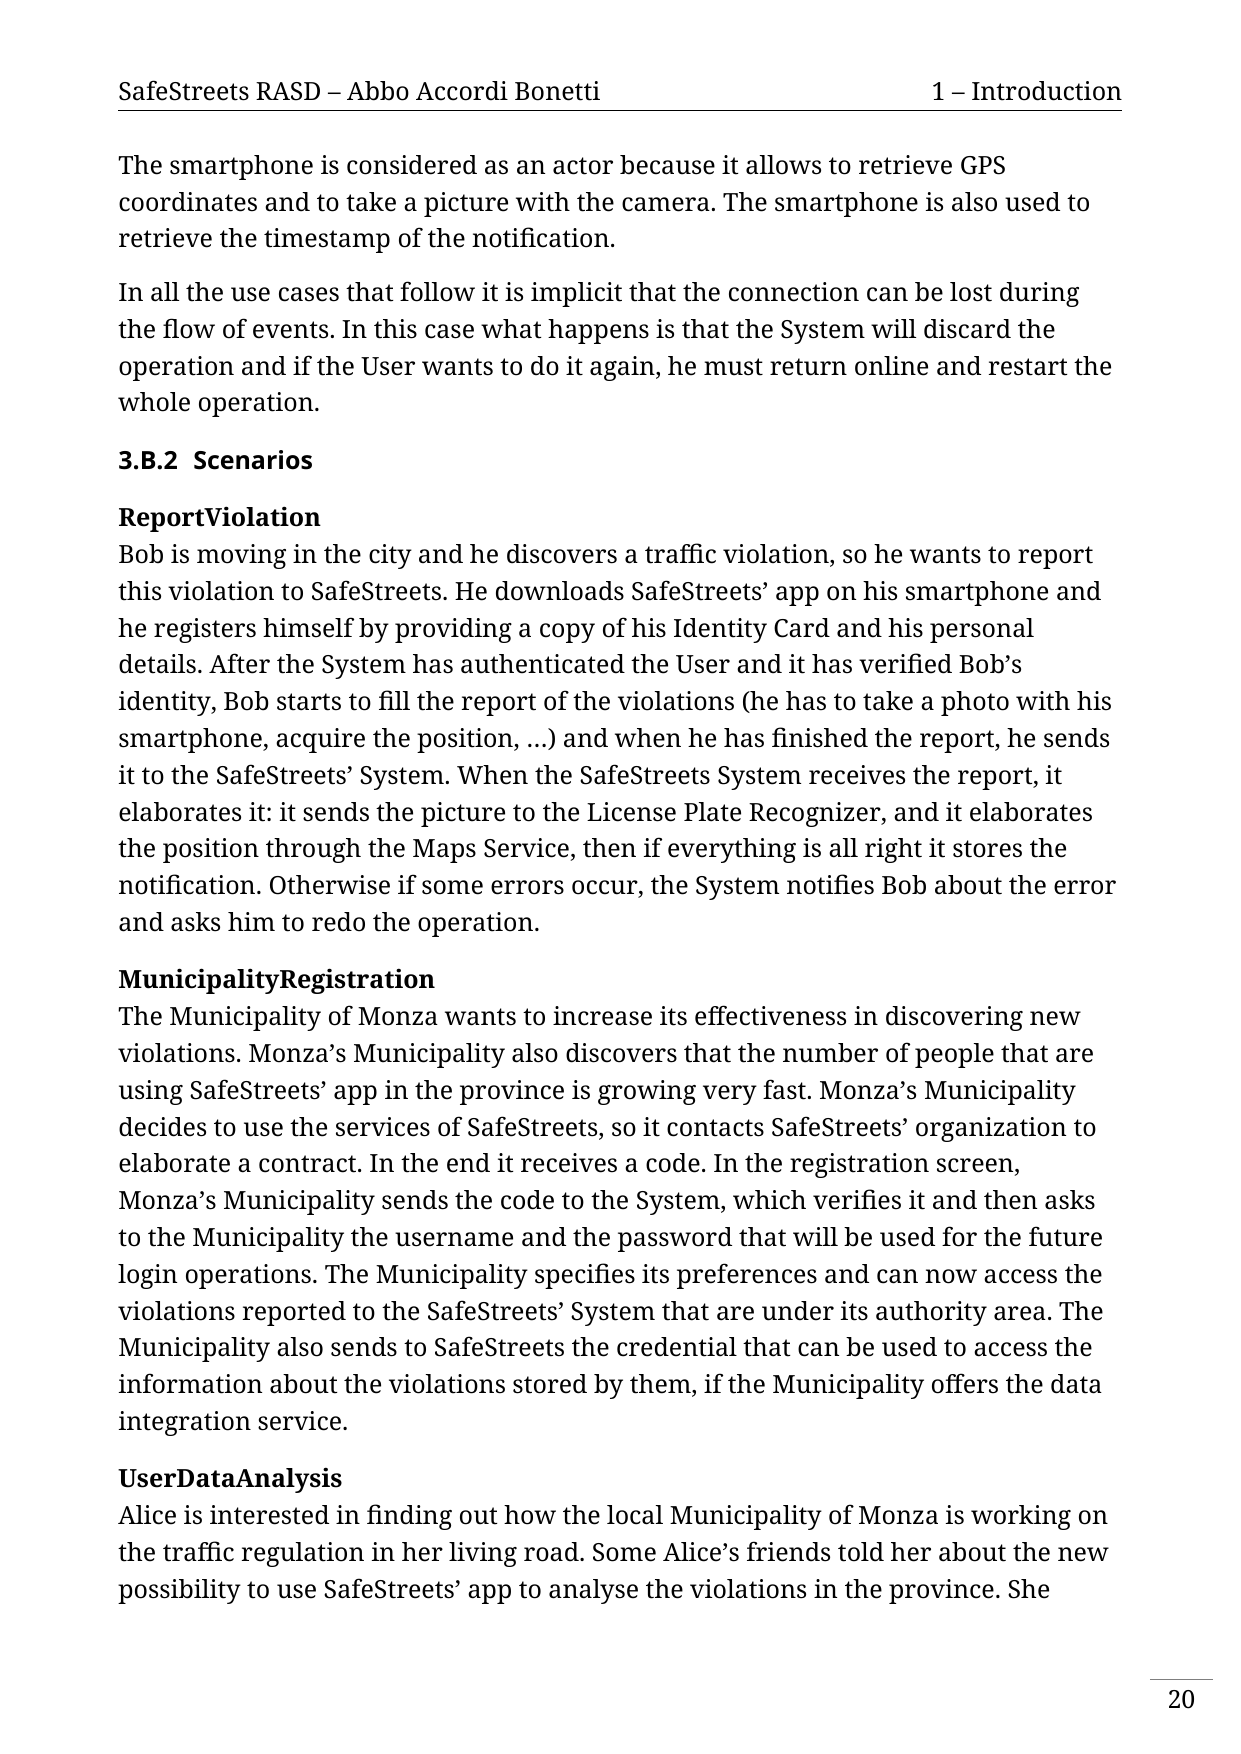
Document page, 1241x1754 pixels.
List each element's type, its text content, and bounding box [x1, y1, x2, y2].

subtitle Scenarios [118, 442, 1122, 477]
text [118, 1498, 1122, 1605]
subtitle UserDataAnalysis [118, 1461, 1122, 1495]
subtitle MunicipalityRegistration [118, 962, 1122, 996]
text In all the use cases that follow it is implicit that the connection can be lost during the flow of events. In this case what happens is that the System will discard the operation and if the User wants to do it again, he must return online and restart the whole operation. [118, 274, 1122, 419]
subtitle ReportViolation [118, 500, 1122, 534]
text Bob is moving in the city and he discovers a traffic violation, so he wants to report this violation to SafeStreets. He downloads SafeStreets’ app on his smartphone and he registers himself by providing a copy of his Identity Card and his personal details. After the System has authenticated the User and it has verified Bob’s identity, Bob starts to fill the report of the violations (he has to take a photo with his smartphone, acquire the position, …) and when he has finished the report, he sends it to the SafeStreets’ System. When the SafeStreets System receives the report, it elaborates it: it sends the picture to the License Plate Recognizer, and it elaborates the position through the Maps Service, then if everything is all right it stores the notification. Otherwise if some errors occur, the System notifies Bob about the error and asks him to redo the operation. [118, 537, 1122, 939]
text The smartphone is considered as an actor because it allows to retrieve GPS coordinates and to take a picture with the camera. The smartphone is also used to retrieve the timestamp of the notification. [118, 148, 1122, 255]
text The Municipality of Monza wants to increase its effectiveness in discovering new violations. Monza’s Municipality also discovers that the number of people that are using SafeStreets’ app in the province is growing very fast. Monza’s Municipality decides to use the services of SafeStreets, so it contacts SafeStreets’ organization to elaborate a contract. In the end it receives a code. In the registration screen, Monza’s Municipality sends the code to the System, which verifies it and then asks to the Municipality the username and the password that will be used for the future login operations. The Municipality specifies its preferences and can now access the violations reported to the SafeStreets’ System that are under its authority area. The Municipality also sends to SafeStreets the credential that can be used to access the information about the violations stored by them, if the Municipality offers the data integration service. [118, 999, 1122, 1437]
